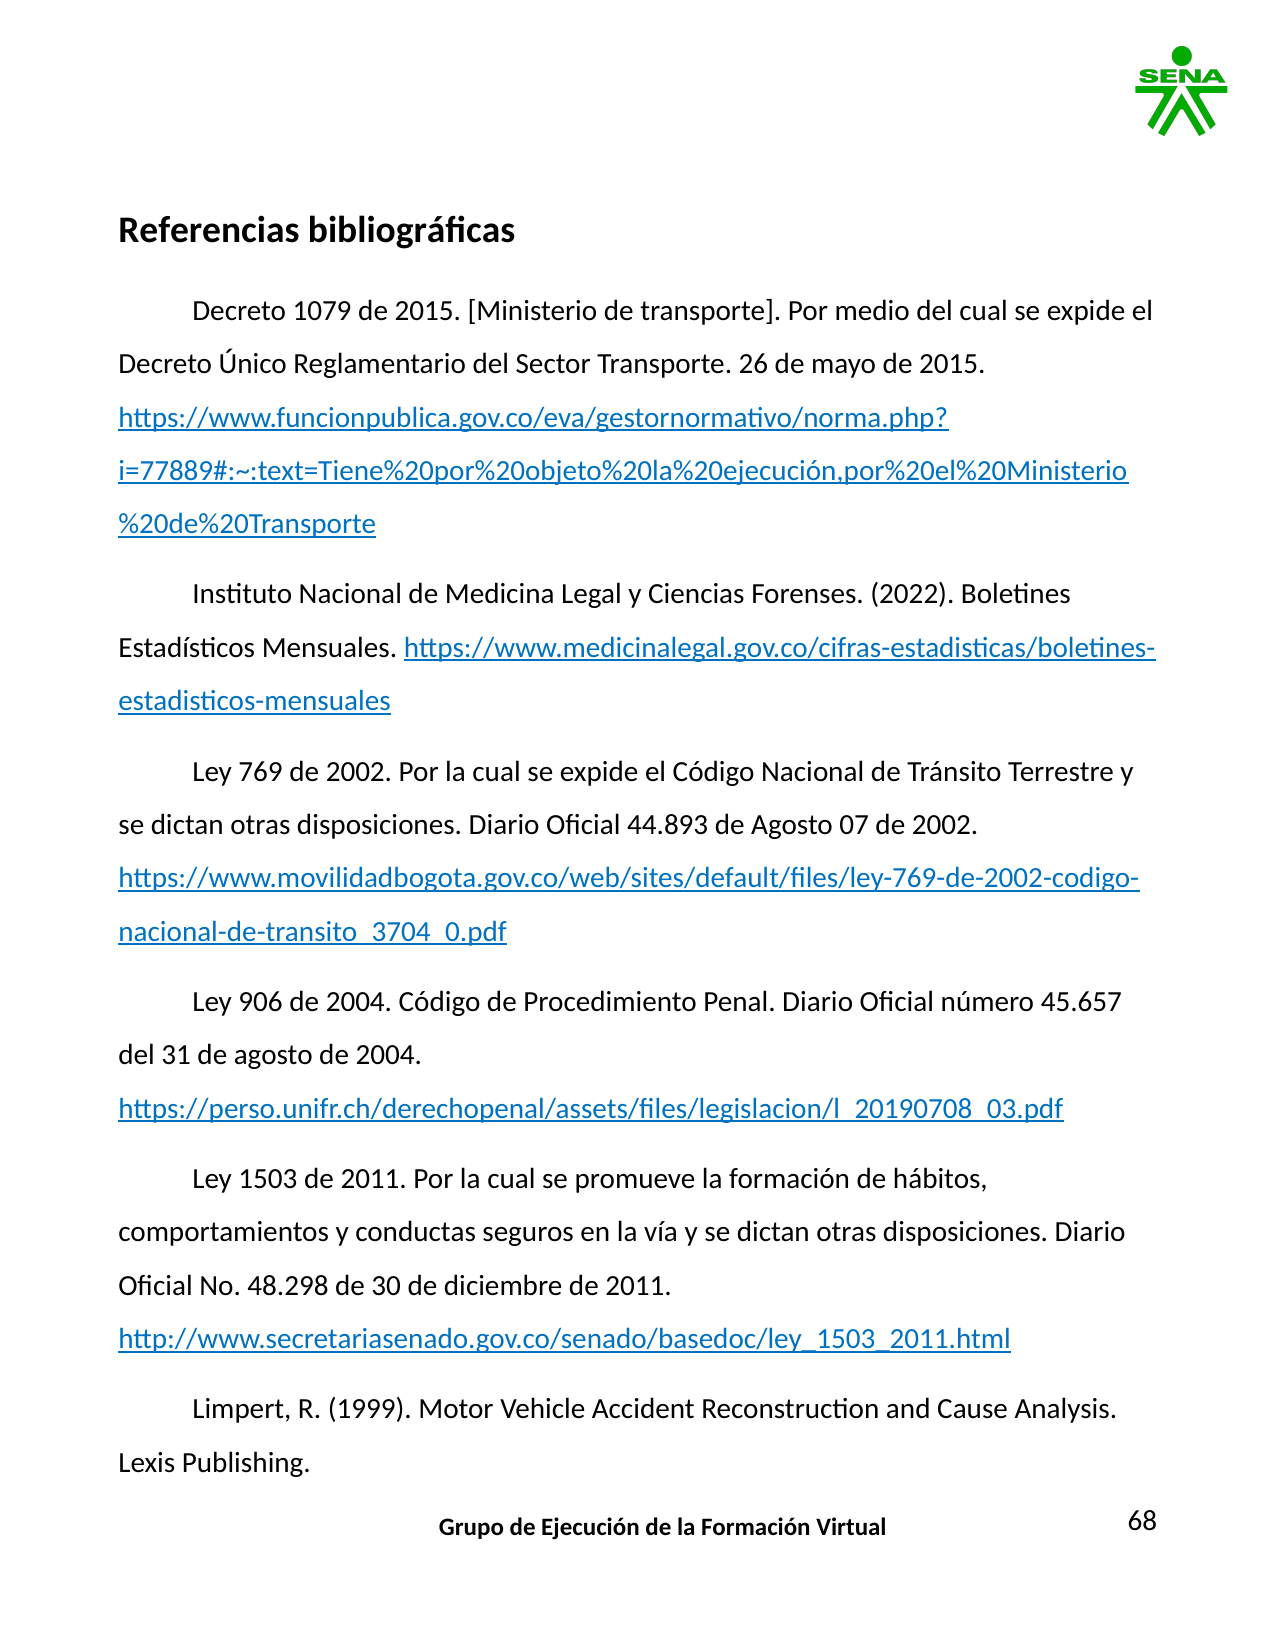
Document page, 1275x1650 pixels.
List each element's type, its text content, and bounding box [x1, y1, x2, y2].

text Limpert, R. (1999). Motor Vehicle Accident Reconstruction and Cause Analysis. Lexis Publishing. [118, 1390, 1157, 1479]
text Ley 769 de 2002. Por la cual se expide el Código Nacional de Tránsito Terrestre y se dictan otras disposiciones. Diario Oficial 44.893 de Agosto 07 de 2002. https://www.movilidadbogota.gov.co/web/sites/default/files/ley-769-de-2002-codigo-nacional-de-transito_3704_0.pdf [118, 753, 1157, 948]
text Referencias bibliográficas [118, 206, 1157, 252]
text Instituto Nacional de Medicina Legal y Ciencias Forenses. (2022). Boletines Estadísticos Mensuales. https://www.medicinalegal.gov.co/cifras-estadisticas/boletines-estadisticos-mensuales [118, 576, 1157, 718]
picture [1135, 46, 1228, 136]
text Ley 1503 de 2011. Por la cual se promueve la formación de hábitos, comportamientos y conductas seguros en la vía y se dictan otras disposiciones. Diario Oficial No. 48.298 de 30 de diciembre de 2011. http://www.secretariasenado.gov.co/senado/basedoc/ley_1503_2011.html [118, 1160, 1157, 1356]
text Ley 906 de 2004. Código de Procedimiento Penal. Diario Oficial número 45.657 del 31 de agosto de 2004. https://perso.unifr.ch/derechopenal/assets/files/legislacion/l_20190708_03.pdf [118, 983, 1157, 1126]
text Decreto 1079 de 2015. [Ministerio de transporte]. Por medio del cual se expide el Decreto Único Reglamentario del Sector Transporte. 26 de mayo de 2015. https://www.funcionpublica.gov.co/eva/gestornormativo/norma.php?i=77889#:~:text=Tiene%20por%20objeto%20la%20ejecución,por%20el%20Ministerio%20de%20Transporte [118, 292, 1157, 541]
